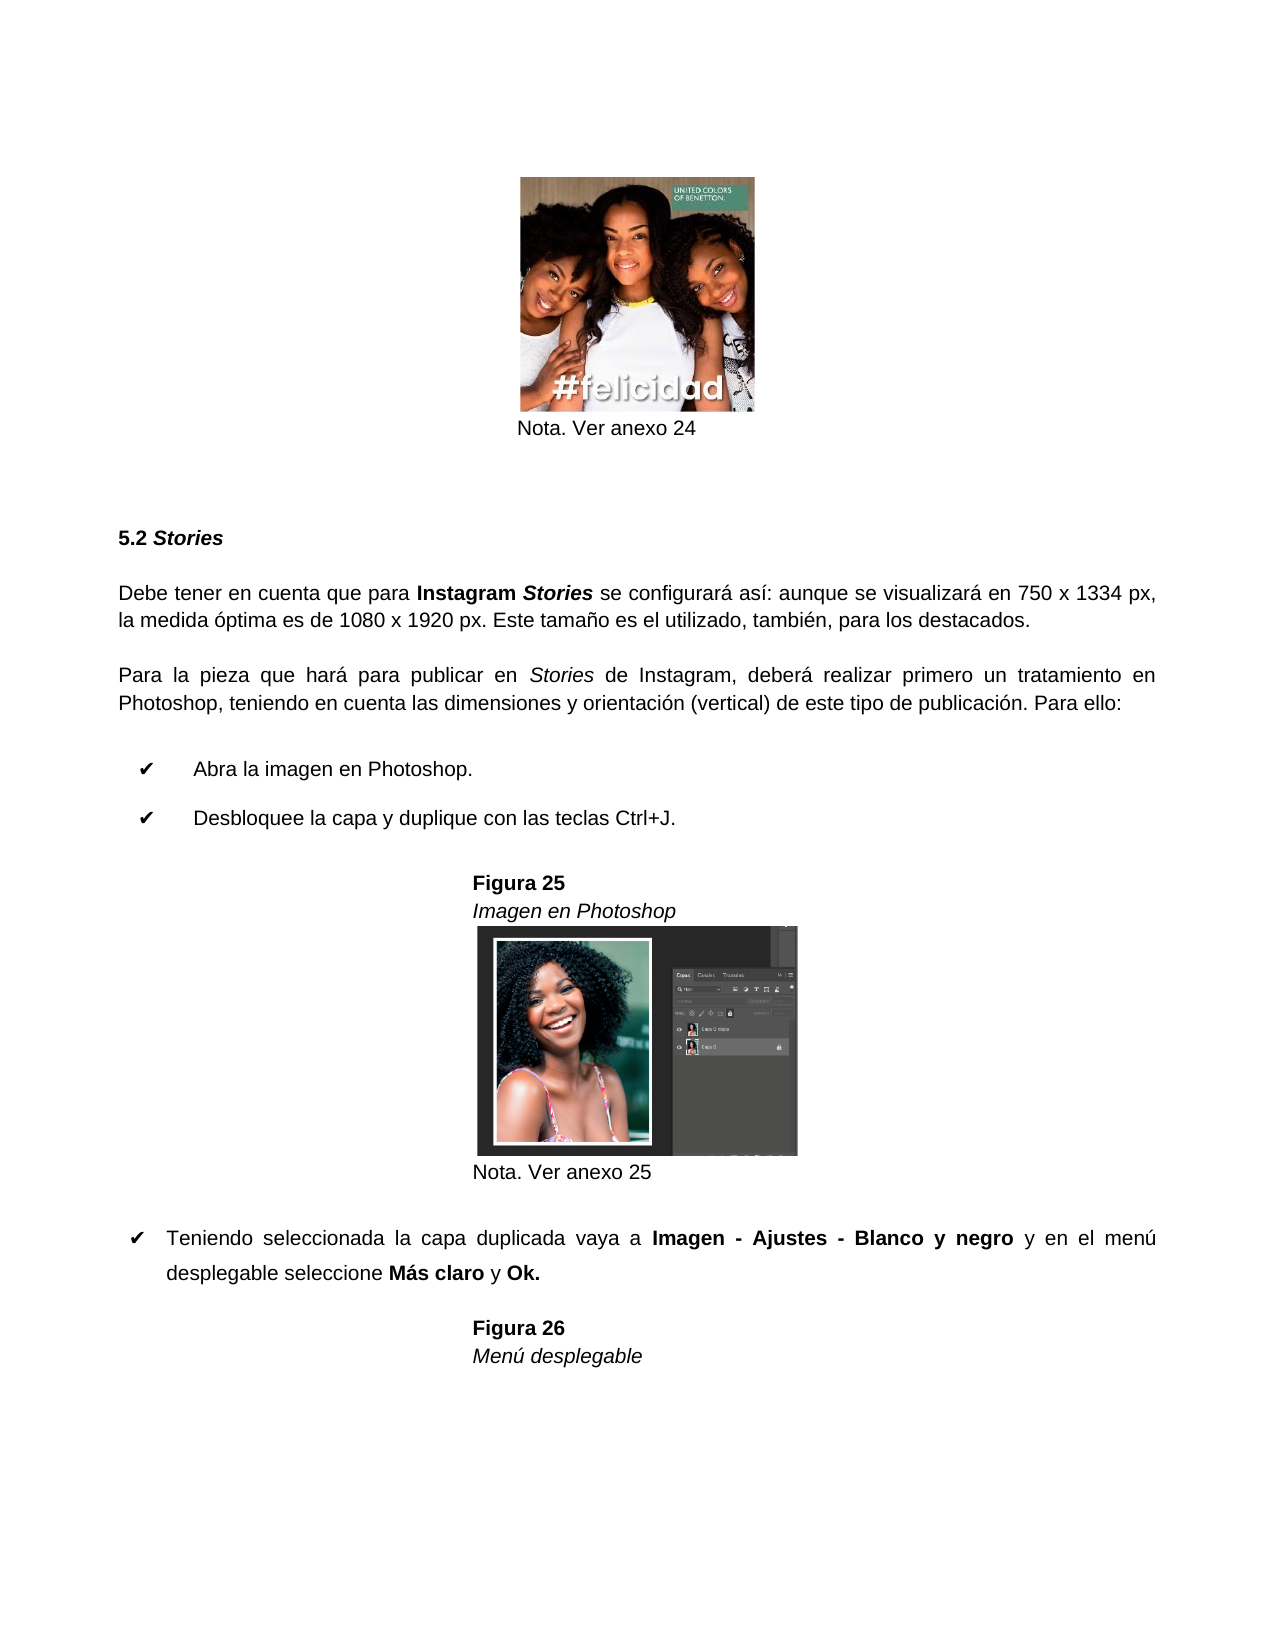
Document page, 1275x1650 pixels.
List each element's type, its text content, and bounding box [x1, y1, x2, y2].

picture [477, 926, 798, 1156]
text Figura 26 [118, 1316, 1157, 1340]
text 5.2 Stories [118, 525, 1157, 549]
text Nota. Ver anexo 25 [118, 1160, 1157, 1184]
list Teniendo seleccionada la capa duplicada vaya a Imagen - Ajustes - Blanco y negro y en el menú desplegable seleccione Más claro y Ok. [129, 1215, 1157, 1285]
list Abra la imagen en Photoshop. [137, 745, 1157, 788]
text Nota. Ver anexo 24 [118, 415, 1157, 439]
text Menú desplegable [118, 1343, 1157, 1367]
list Desbloquee la capa y duplique con las teclas Ctrl+J. [137, 794, 1157, 837]
text Para la pieza que hará para publicar en Stories de Instagram, deberá realizar primero un tratamiento en Photoshop, teniendo en cuenta las dimensiones y orientación (vertical) de este tipo de publicación. Para ello: [118, 663, 1157, 714]
text Imagen en Photoshop [118, 898, 1157, 922]
text Debe tener en cuenta que para Instagram Stories se configurará así: aunque se visualizará en 750 x 1334 px, la medida óptima es de 1080 x 1920 px. Este tamaño es el utilizado, también, para los destacados. [118, 580, 1157, 632]
text Figura 25 [118, 871, 1157, 895]
picture [520, 177, 755, 412]
